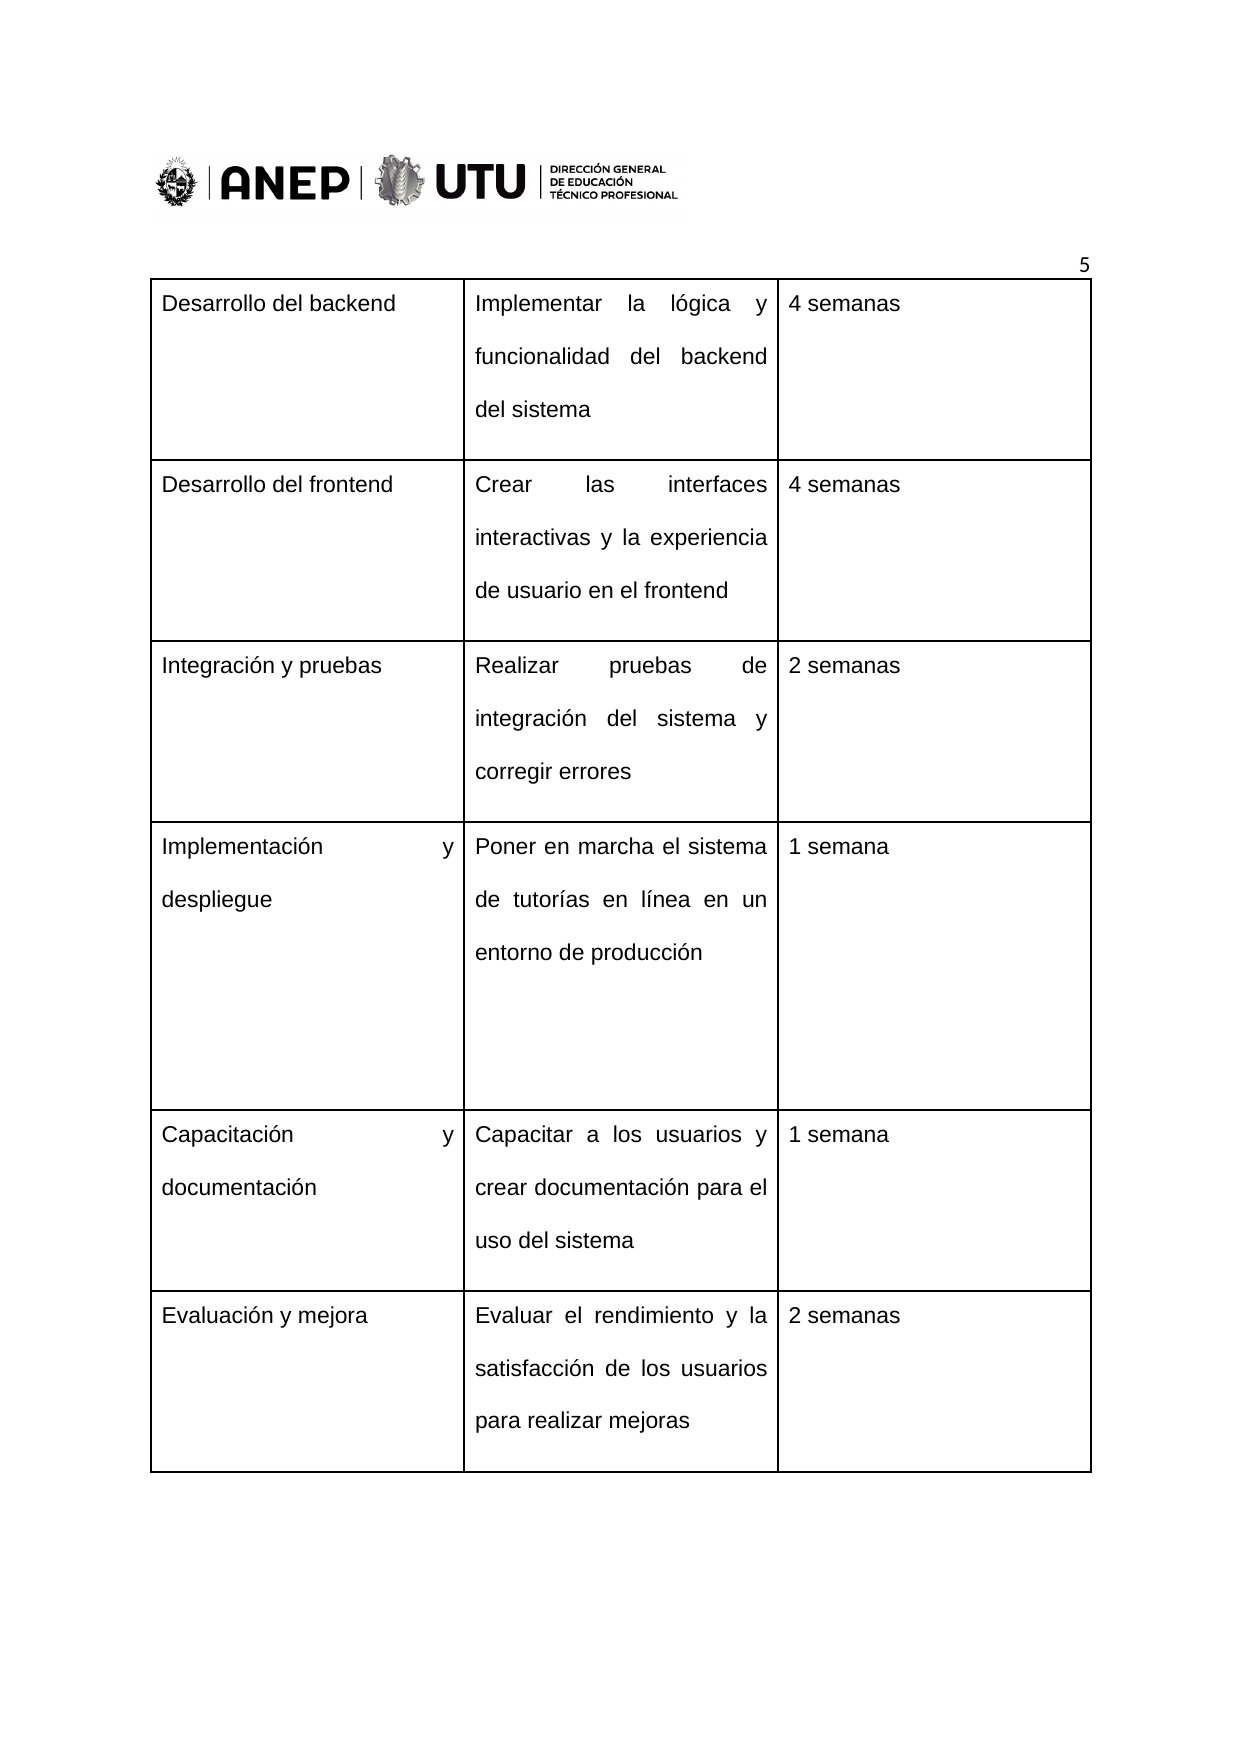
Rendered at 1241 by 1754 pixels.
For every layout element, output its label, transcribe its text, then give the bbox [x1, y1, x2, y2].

table_cell Integración y pruebas [152, 642, 463, 821]
table_cell 1 semana [779, 823, 1090, 1109]
picture [150, 150, 691, 224]
table_cell Realizar pruebas de integración del sistema y corregir errores [465, 642, 777, 821]
table_cell Evaluación y mejora [152, 1292, 463, 1471]
table_cell Crear las interfaces interactivas y la experiencia de usuario en el frontend [465, 461, 777, 640]
table_cell Desarrollo del backend [152, 280, 463, 459]
table_cell 2 semanas [779, 1292, 1090, 1471]
table_cell 4 semanas [779, 280, 1090, 459]
table_cell Implementación y despliegue [152, 823, 463, 1109]
table_cell Poner en marcha el sistema de tutorías en línea en un entorno de producción [465, 823, 777, 1109]
table_cell 1 semana [779, 1111, 1090, 1289]
table_cell Evaluar el rendimiento y la satisfacción de los usuarios para realizar mejoras [465, 1292, 777, 1471]
table_cell 2 semanas [779, 642, 1090, 821]
table_cell Desarrollo del frontend [152, 461, 463, 640]
table_cell Implementar la lógica y funcionalidad del backend del sistema [465, 280, 777, 459]
table_cell 4 semanas [779, 461, 1090, 640]
table_cell Capacitar a los usuarios y crear documentación para el uso del sistema [465, 1111, 777, 1289]
table_cell Capacitación y documentación [152, 1111, 463, 1289]
